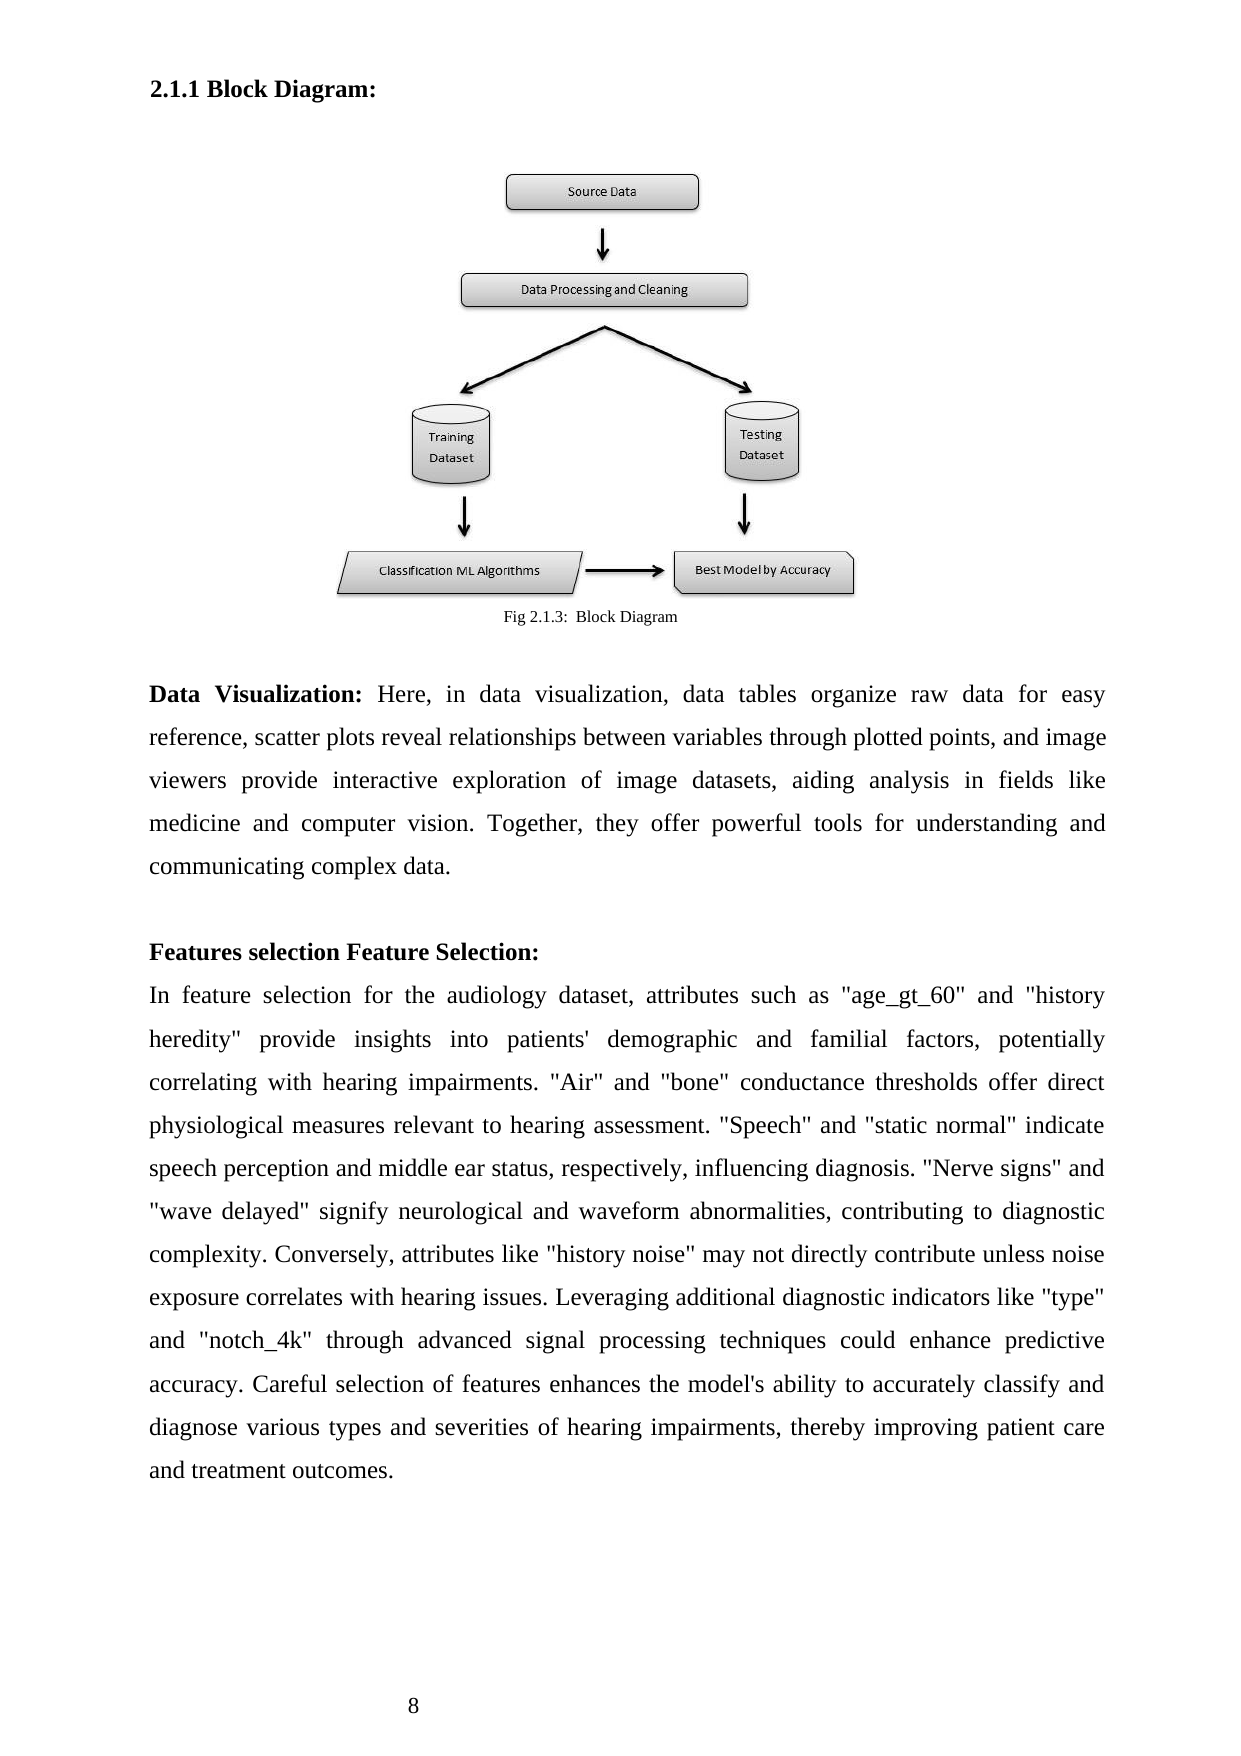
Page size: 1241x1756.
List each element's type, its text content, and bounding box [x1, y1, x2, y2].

text In feature selection for the audiology dataset, attributes such as "age_gt_60" and "history heredity" provide insights into patients' demographic and familial factors, potentially correlating with hearing impairments. "Air" and "bone" conductance thresholds offer direct physiological measures relevant to hearing assessment. "Speech" and "static normal" indicate speech perception and middle ear status, respectively, influencing diagnosis. "Nerve signs" and "wave delayed" signify neurological and waveform abnormalities, contributing to diagnostic complexity. Conversely, attributes like "history noise" may not directly contribute unless noise exposure correlates with hearing issues. Leveraging additional diagnostic indicators like "type" and "notch_4k" through advanced signal processing techniques could enhance predictive accuracy. Careful selection of features enhances the model's ability to accurately classify and diagnose various types and severities of hearing impairments, thereby improving patient care and treatment outcomes. [149, 981, 1106, 1484]
subtitle Block Diagram: [150, 74, 1178, 103]
text 8 [64, 1692, 1178, 1718]
text Features selection Feature Selection: [149, 937, 1106, 966]
text Data Visualization: Here, in data visualization, data tables organize raw data for easy reference, scatter plots reveal relationships between variables through plotted points, and image viewers provide interactive exploration of image datasets, aiding analysis in fields like medicine and computer vision. Together, they offer powerful tools for understanding and communicating complex data. [149, 679, 1107, 880]
picture [336, 172, 860, 599]
